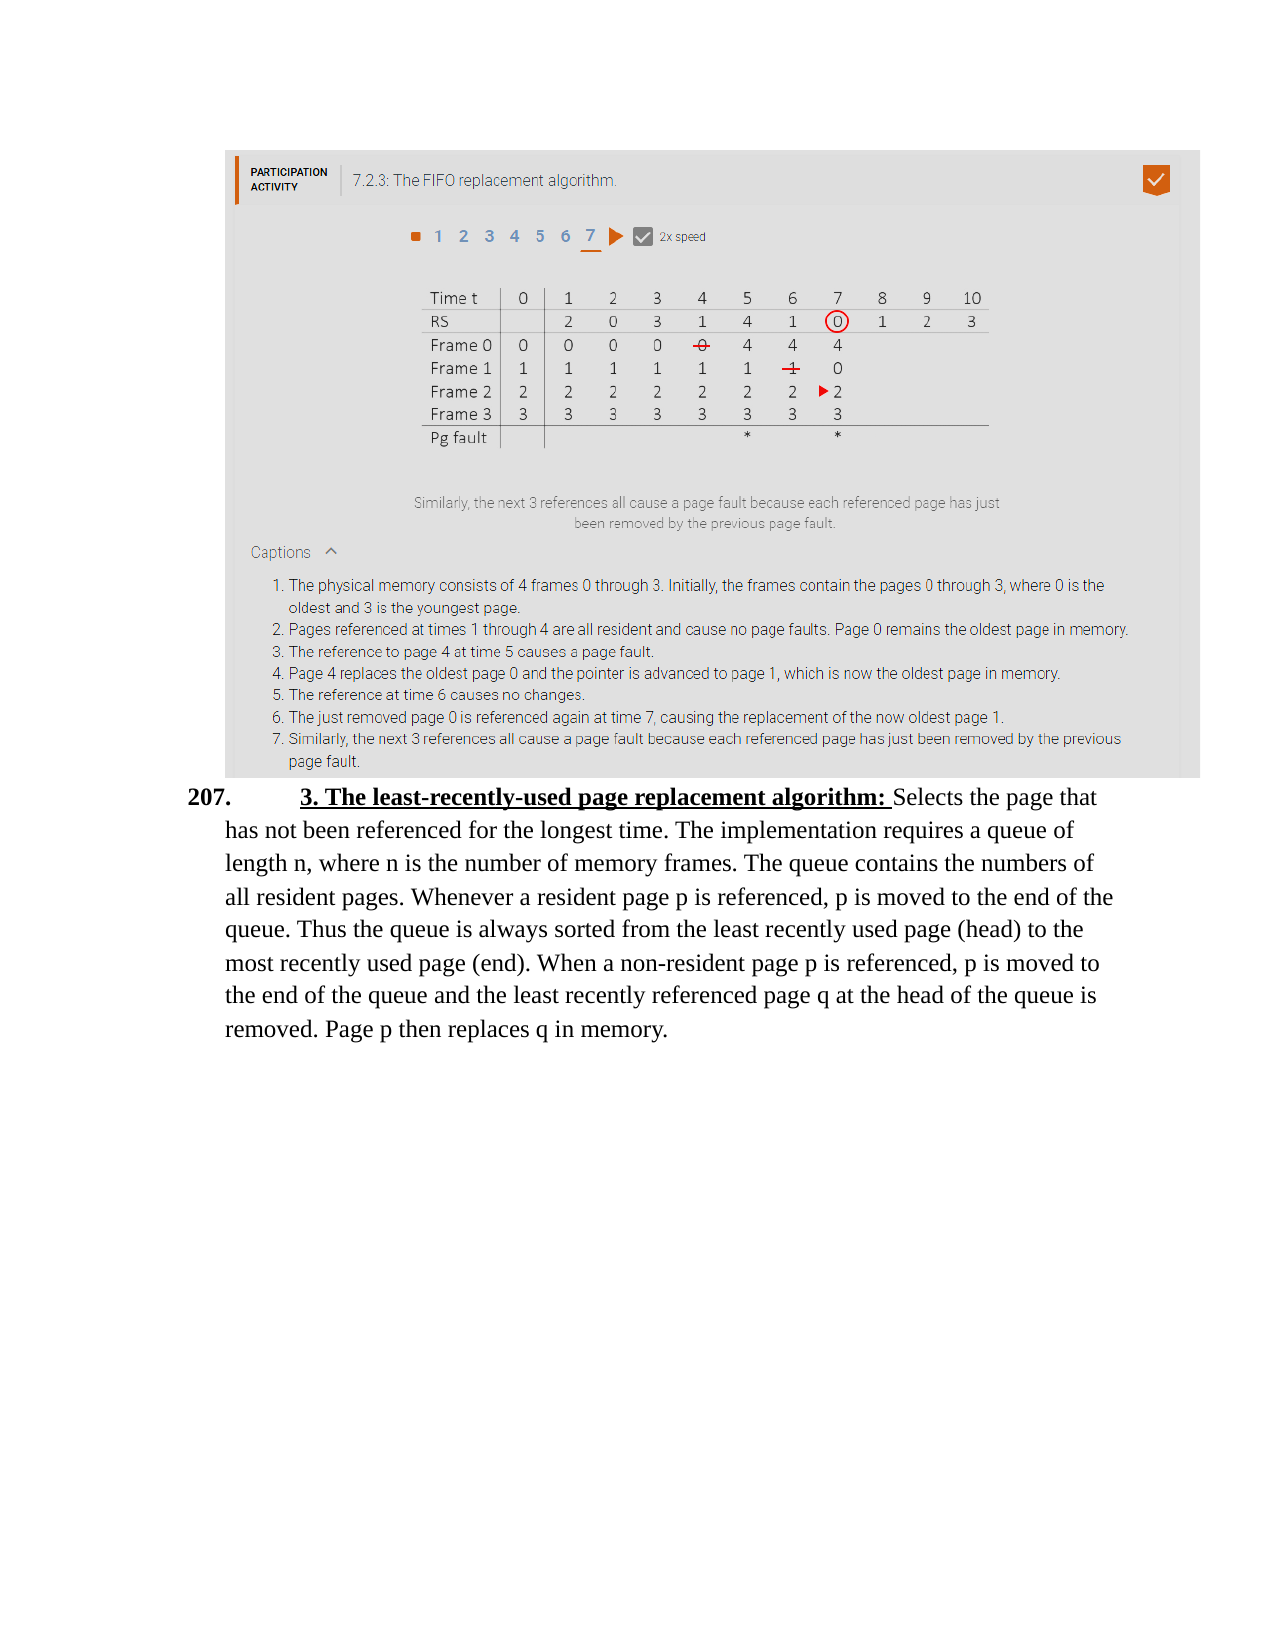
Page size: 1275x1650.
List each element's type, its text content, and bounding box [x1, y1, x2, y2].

list 3. The least-recently-used page replacement algorithm: Selects the page that has not been referenced for the longest time. The implementation requires a queue of length n, where n is the number of memory frames. The queue contains the numbers of all resident pages. Whenever a resident page p is referenced, p is moved to the end of the queue. Thus the queue is always sorted from the least recently used page (head) to the most recently used page (end). When a non-resident page p is referenced, p is moved to the end of the queue and the least recently referenced page q at the head of the queue is removed. Page p then replaces q in memory. [187, 782, 1125, 1042]
picture [225, 150, 1200, 778]
